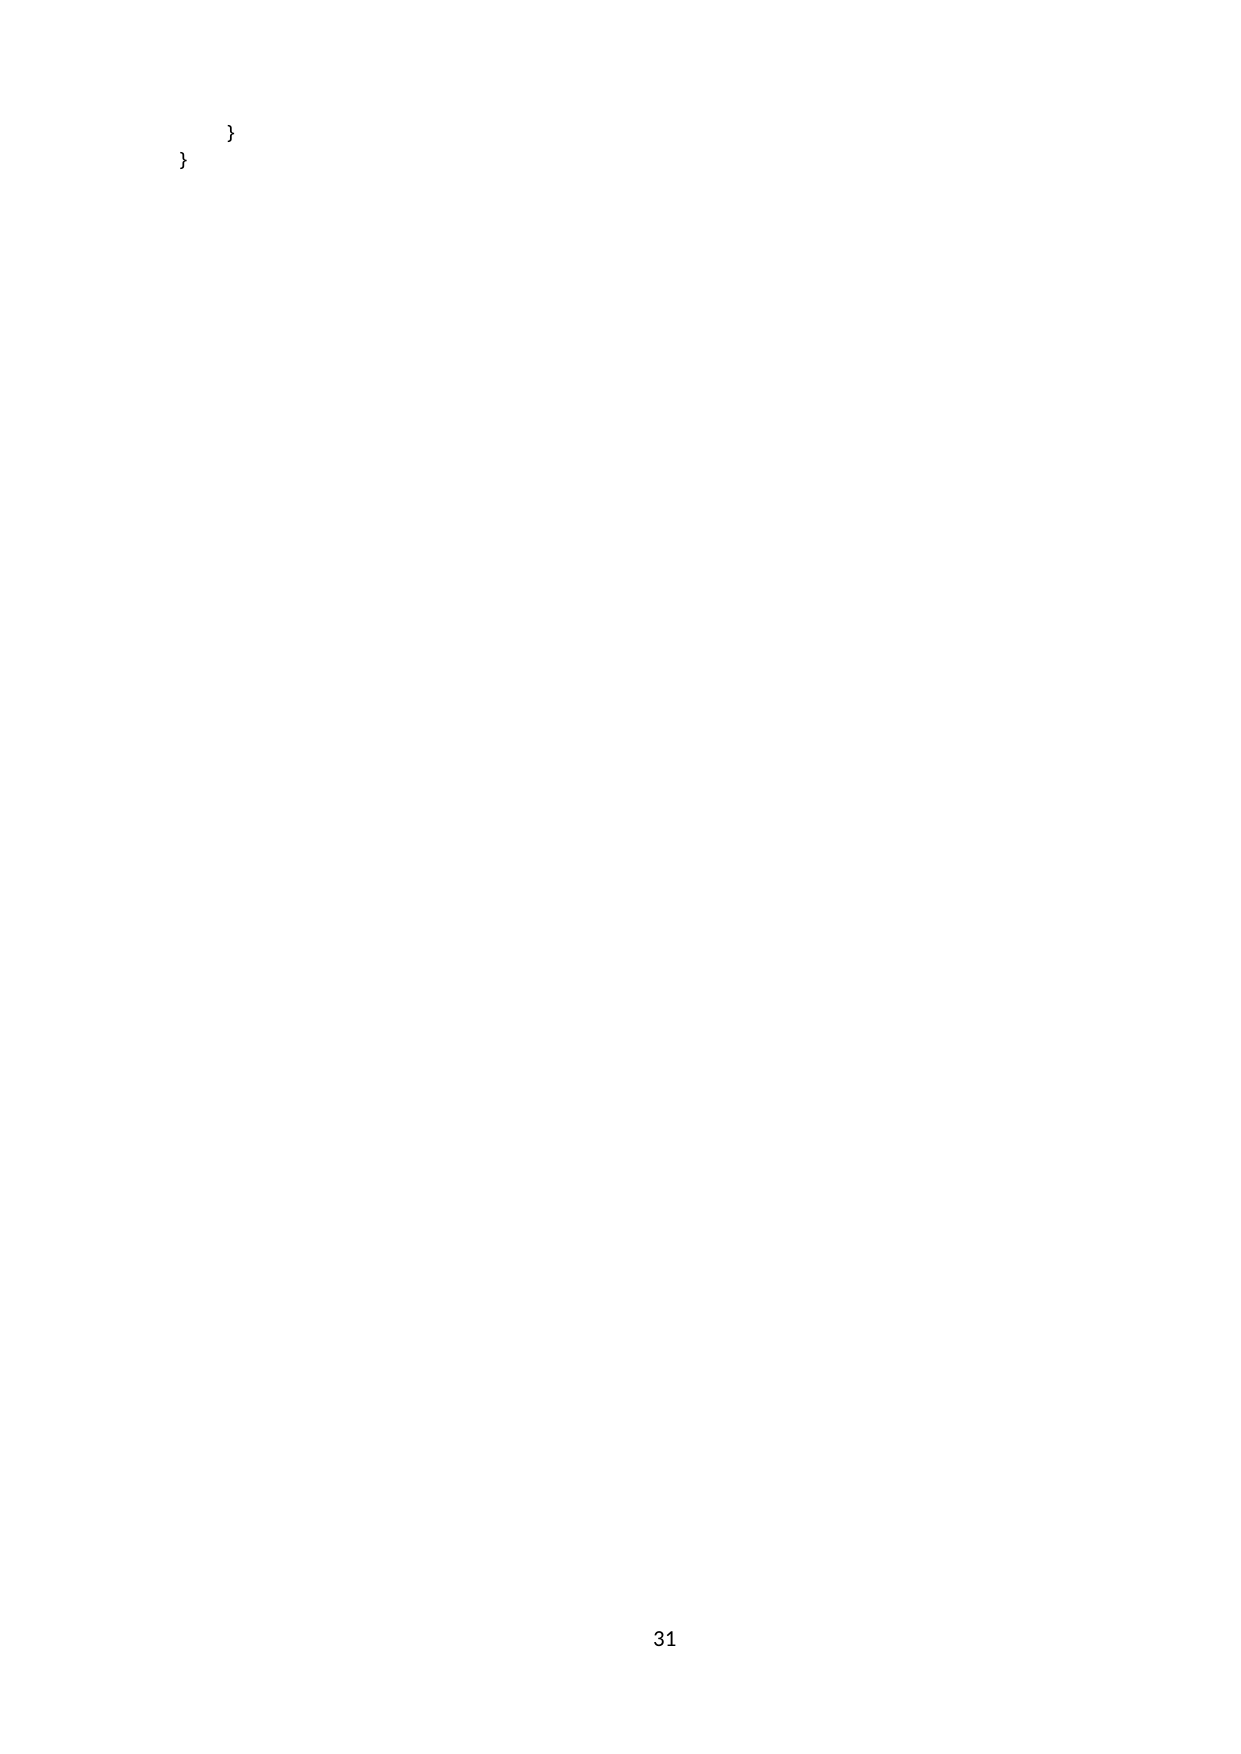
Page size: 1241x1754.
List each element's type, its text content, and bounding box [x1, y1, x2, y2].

text } [177, 145, 1152, 172]
text } [177, 118, 1152, 145]
